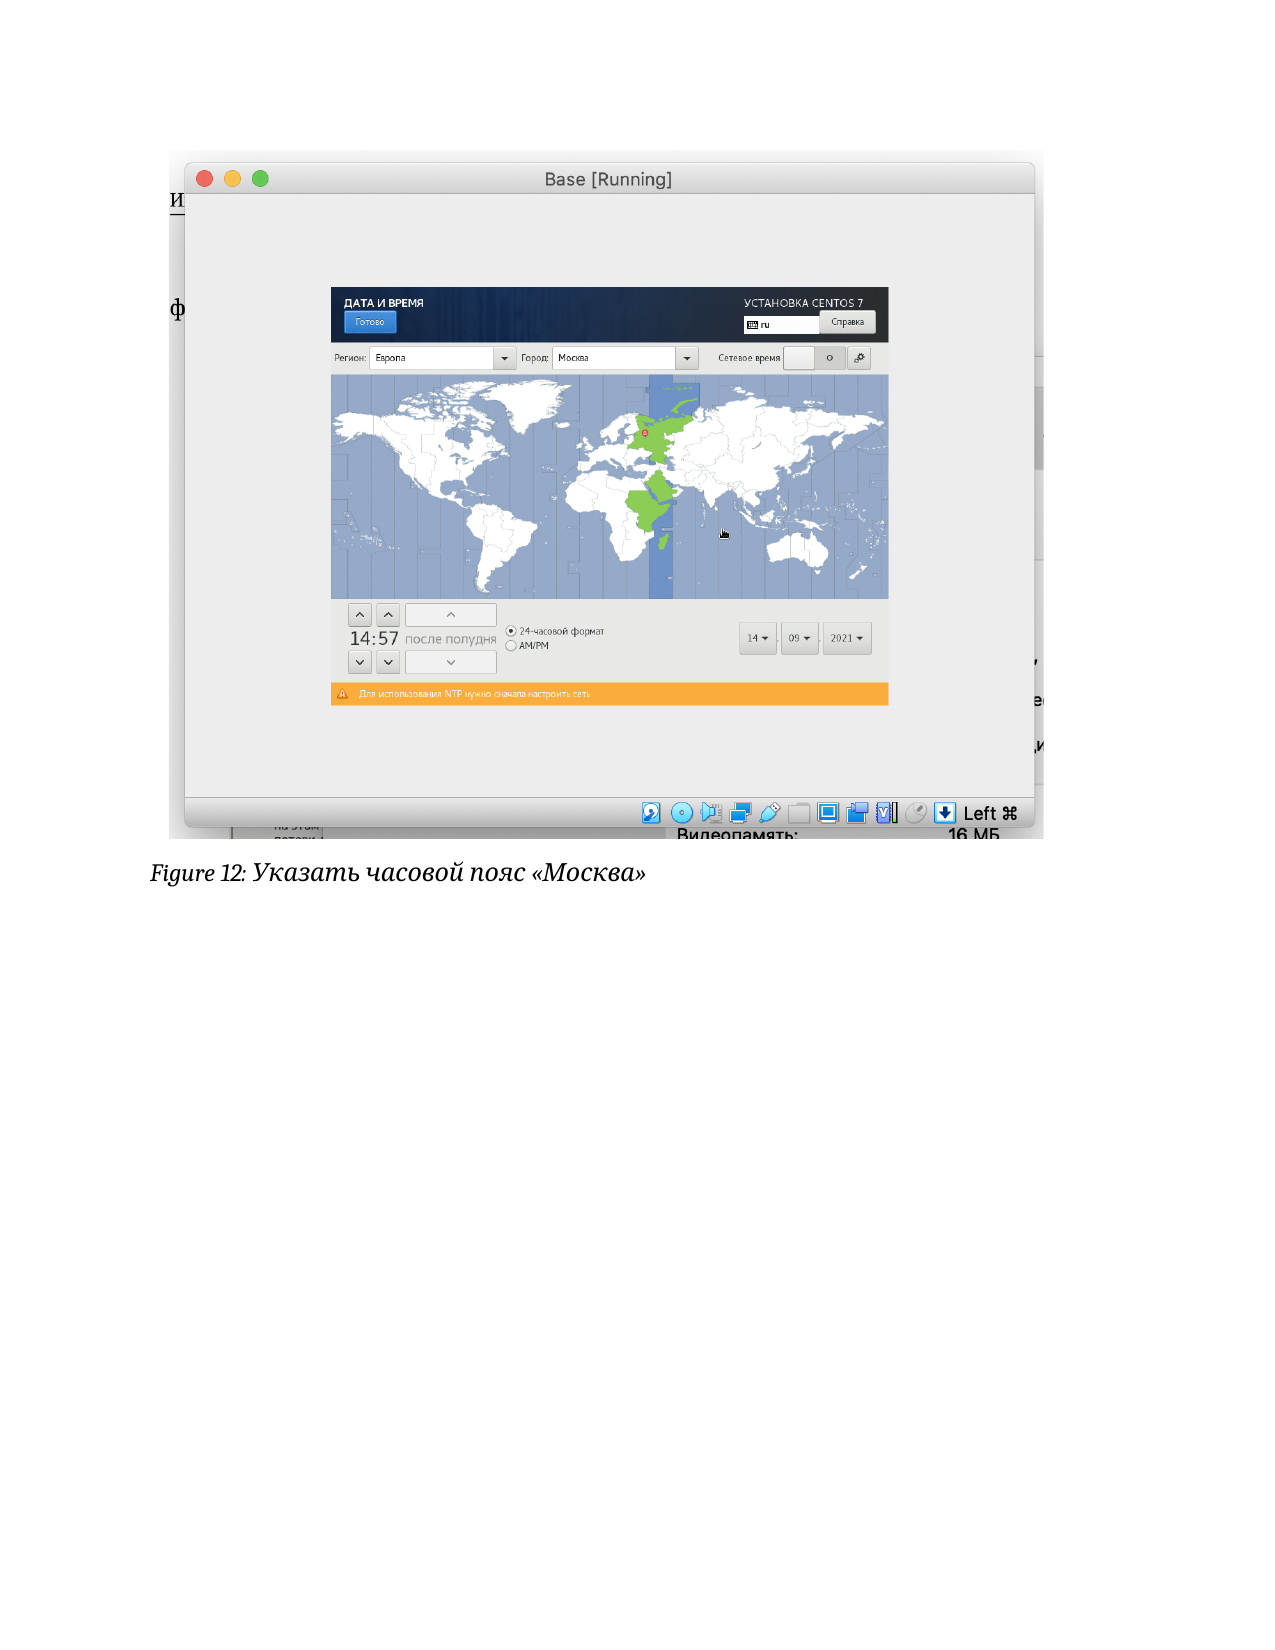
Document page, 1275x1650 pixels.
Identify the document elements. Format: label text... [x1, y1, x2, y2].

picture [168, 150, 1044, 839]
text Figure 12: Указать часовой пояс «Москва» [150, 859, 1125, 888]
